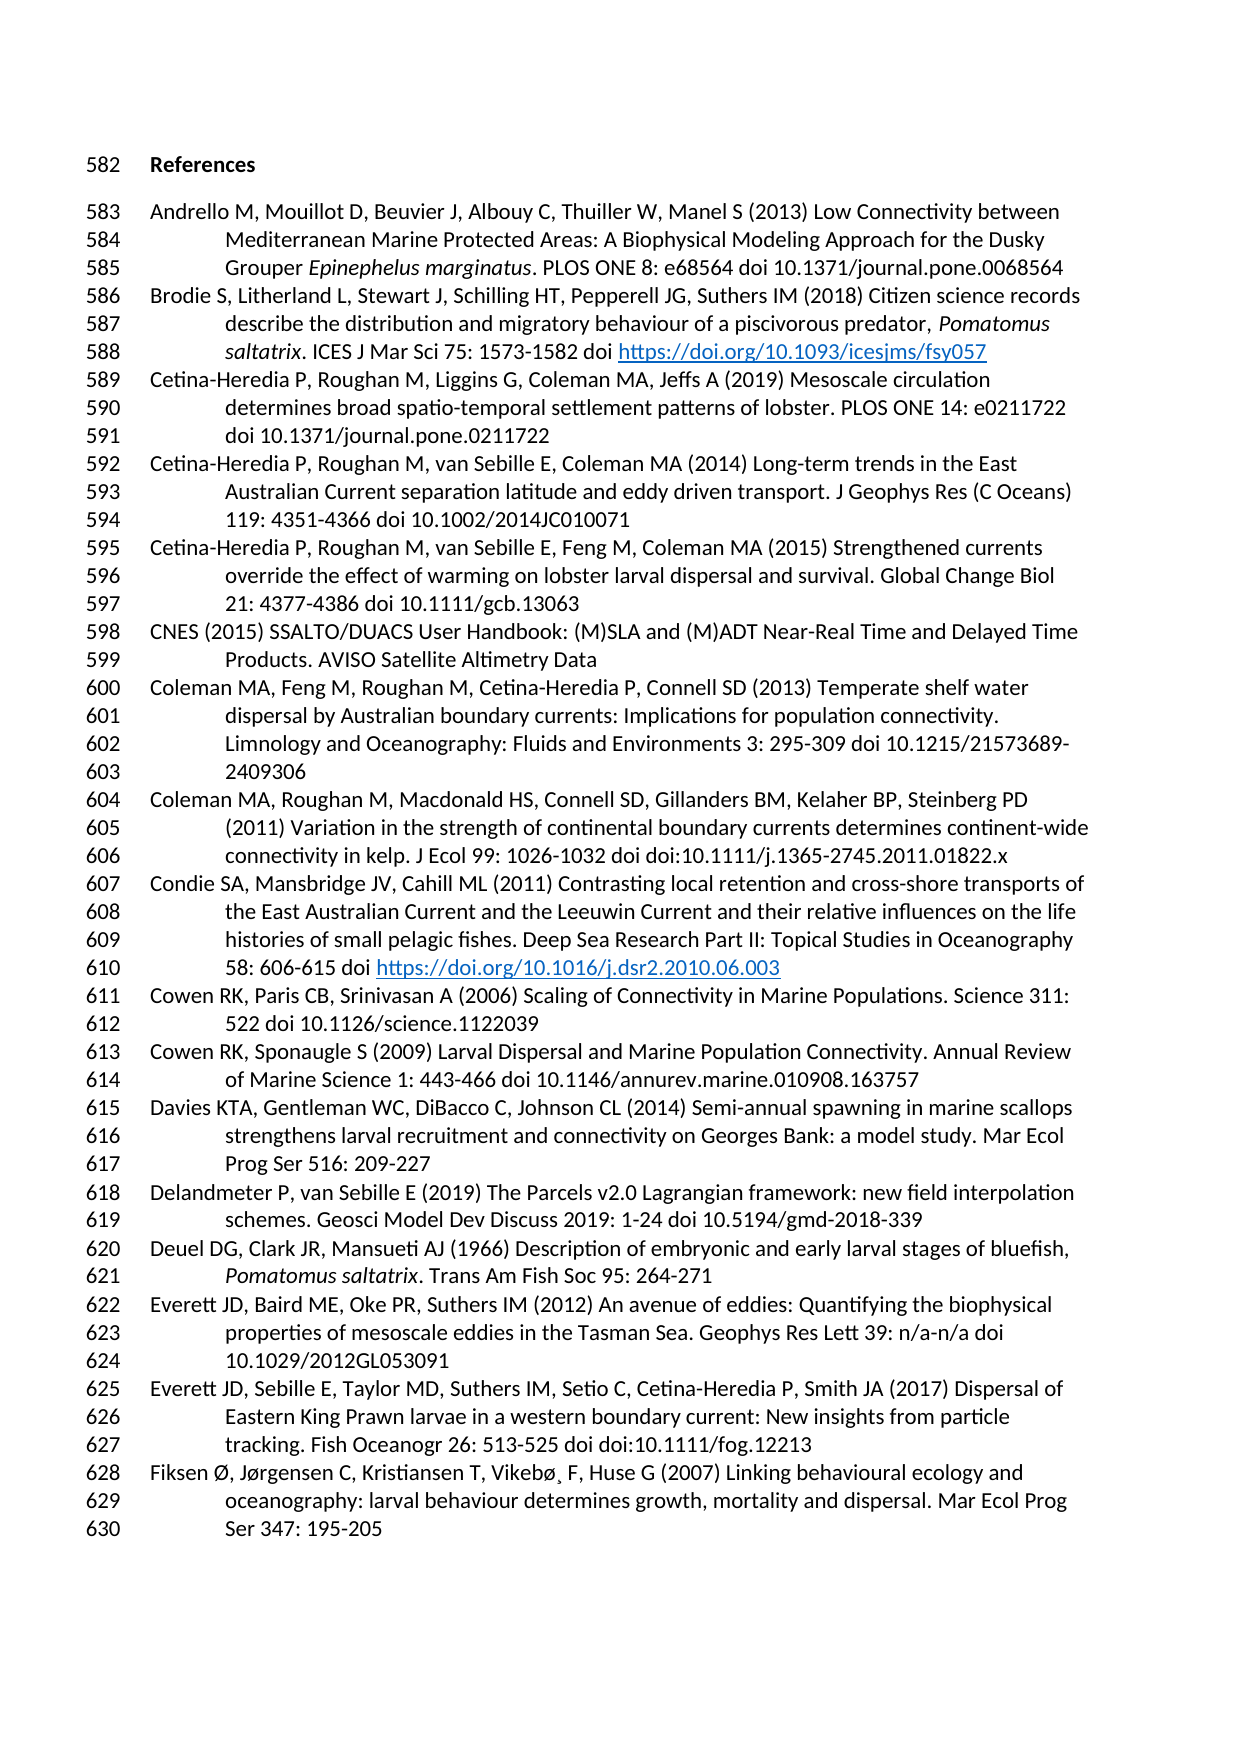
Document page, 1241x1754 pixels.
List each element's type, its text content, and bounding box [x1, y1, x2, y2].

text Everett JD, Sebille E, Taylor MD, Suthers IM, Setio C, Cetina-Heredia P, Smith JA (2017) Dispersal of Eastern King Prawn larvae in a western boundary current: New insights from particle tracking. Fish Oceanogr 26: 513-525 doi doi:10.1111/fog.12213 [150, 1374, 1090, 1458]
text Coleman MA, Roughan M, Macdonald HS, Connell SD, Gillanders BM, Kelaher BP, Steinberg PD (2011) Variation in the strength of continental boundary currents determines continent-wide connectivity in kelp. J Ecol 99: 1026-1032 doi doi:10.1111/j.1365-2745.2011.01822.x [150, 785, 1090, 869]
text Andrello M, Mouillot D, Beuvier J, Albouy C, Thuiller W, Manel S (2013) Low Connectivity between Mediterranean Marine Protected Areas: A Biophysical Modeling Approach for the Dusky Grouper Epinephelus marginatus. PLOS ONE 8: e68564 doi 10.1371/journal.pone.0068564 [150, 197, 1090, 281]
text References [150, 150, 1090, 178]
text Cetina-Heredia P, Roughan M, van Sebille E, Coleman MA (2014) Long-term trends in the East Australian Current separation latitude and eddy driven transport. J Geophys Res (C Oceans) 119: 4351-4366 doi 10.1002/2014JC010071 [150, 449, 1090, 533]
text Fiksen Ø, Jørgensen C, Kristiansen T, Vikebø¸ F, Huse G (2007) Linking behavioural ecology and oceanography: larval behaviour determines growth, mortality and dispersal. Mar Ecol Prog Ser 347: 195-205 [150, 1458, 1090, 1542]
text Everett JD, Baird ME, Oke PR, Suthers IM (2012) An avenue of eddies: Quantifying the biophysical properties of mesoscale eddies in the Tasman Sea. Geophys Res Lett 39: n/a-n/a doi 10.1029/2012GL053091 [150, 1290, 1090, 1374]
text Deuel DG, Clark JR, Mansueti AJ (1966) Description of embryonic and early larval stages of bluefish, Pomatomus saltatrix. Trans Am Fish Soc 95: 264-271 [150, 1234, 1090, 1290]
text CNES (2015) SSALTO/DUACS User Handbook: (M)SLA and (M)ADT Near-Real Time and Delayed Time Products. AVISO Satellite Altimetry Data [150, 617, 1090, 673]
text Cowen RK, Sponaugle S (2009) Larval Dispersal and Marine Population Connectivity. Annual Review of Marine Science 1: 443-466 doi 10.1146/annurev.marine.010908.163757 [150, 1037, 1090, 1093]
text Cetina-Heredia P, Roughan M, Liggins G, Coleman MA, Jeffs A (2019) Mesoscale circulation determines broad spatio-temporal settlement patterns of lobster. PLOS ONE 14: e0211722 doi 10.1371/journal.pone.0211722 [150, 365, 1090, 449]
text Condie SA, Mansbridge JV, Cahill ML (2011) Contrasting local retention and cross-shore transports of the East Australian Current and the Leeuwin Current and their relative influences on the life histories of small pelagic fishes. Deep Sea Research Part II: Topical Studies in Oceanography 58: 606-615 doi https://doi.org/10.1016/j.dsr2.2010.06.003 [150, 869, 1090, 981]
text Coleman MA, Feng M, Roughan M, Cetina-Heredia P, Connell SD (2013) Temperate shelf water dispersal by Australian boundary currents: Implications for population connectivity. Limnology and Oceanography: Fluids and Environments 3: 295-309 doi 10.1215/21573689-2409306 [150, 673, 1090, 785]
text Cowen RK, Paris CB, Srinivasan A (2006) Scaling of Connectivity in Marine Populations. Science 311: 522 doi 10.1126/science.1122039 [150, 981, 1090, 1037]
text Davies KTA, Gentleman WC, DiBacco C, Johnson CL (2014) Semi-annual spawning in marine scallops strengthens larval recruitment and connectivity on Georges Bank: a model study. Mar Ecol Prog Ser 516: 209-227 [150, 1093, 1090, 1178]
text Cetina-Heredia P, Roughan M, van Sebille E, Feng M, Coleman MA (2015) Strengthened currents override the effect of warming on lobster larval dispersal and survival. Global Change Biol 21: 4377-4386 doi 10.1111/gcb.13063 [150, 533, 1090, 617]
text Brodie S, Litherland L, Stewart J, Schilling HT, Pepperell JG, Suthers IM (2018) Citizen science records describe the distribution and migratory behaviour of a piscivorous predator, Pomatomus saltatrix. ICES J Mar Sci 75: 1573-1582 doi https://doi.org/10.1093/icesjms/fsy057 [150, 281, 1090, 365]
text Delandmeter P, van Sebille E (2019) The Parcels v2.0 Lagrangian framework: new field interpolation schemes. Geosci Model Dev Discuss 2019: 1-24 doi 10.5194/gmd-2018-339 [150, 1178, 1090, 1234]
